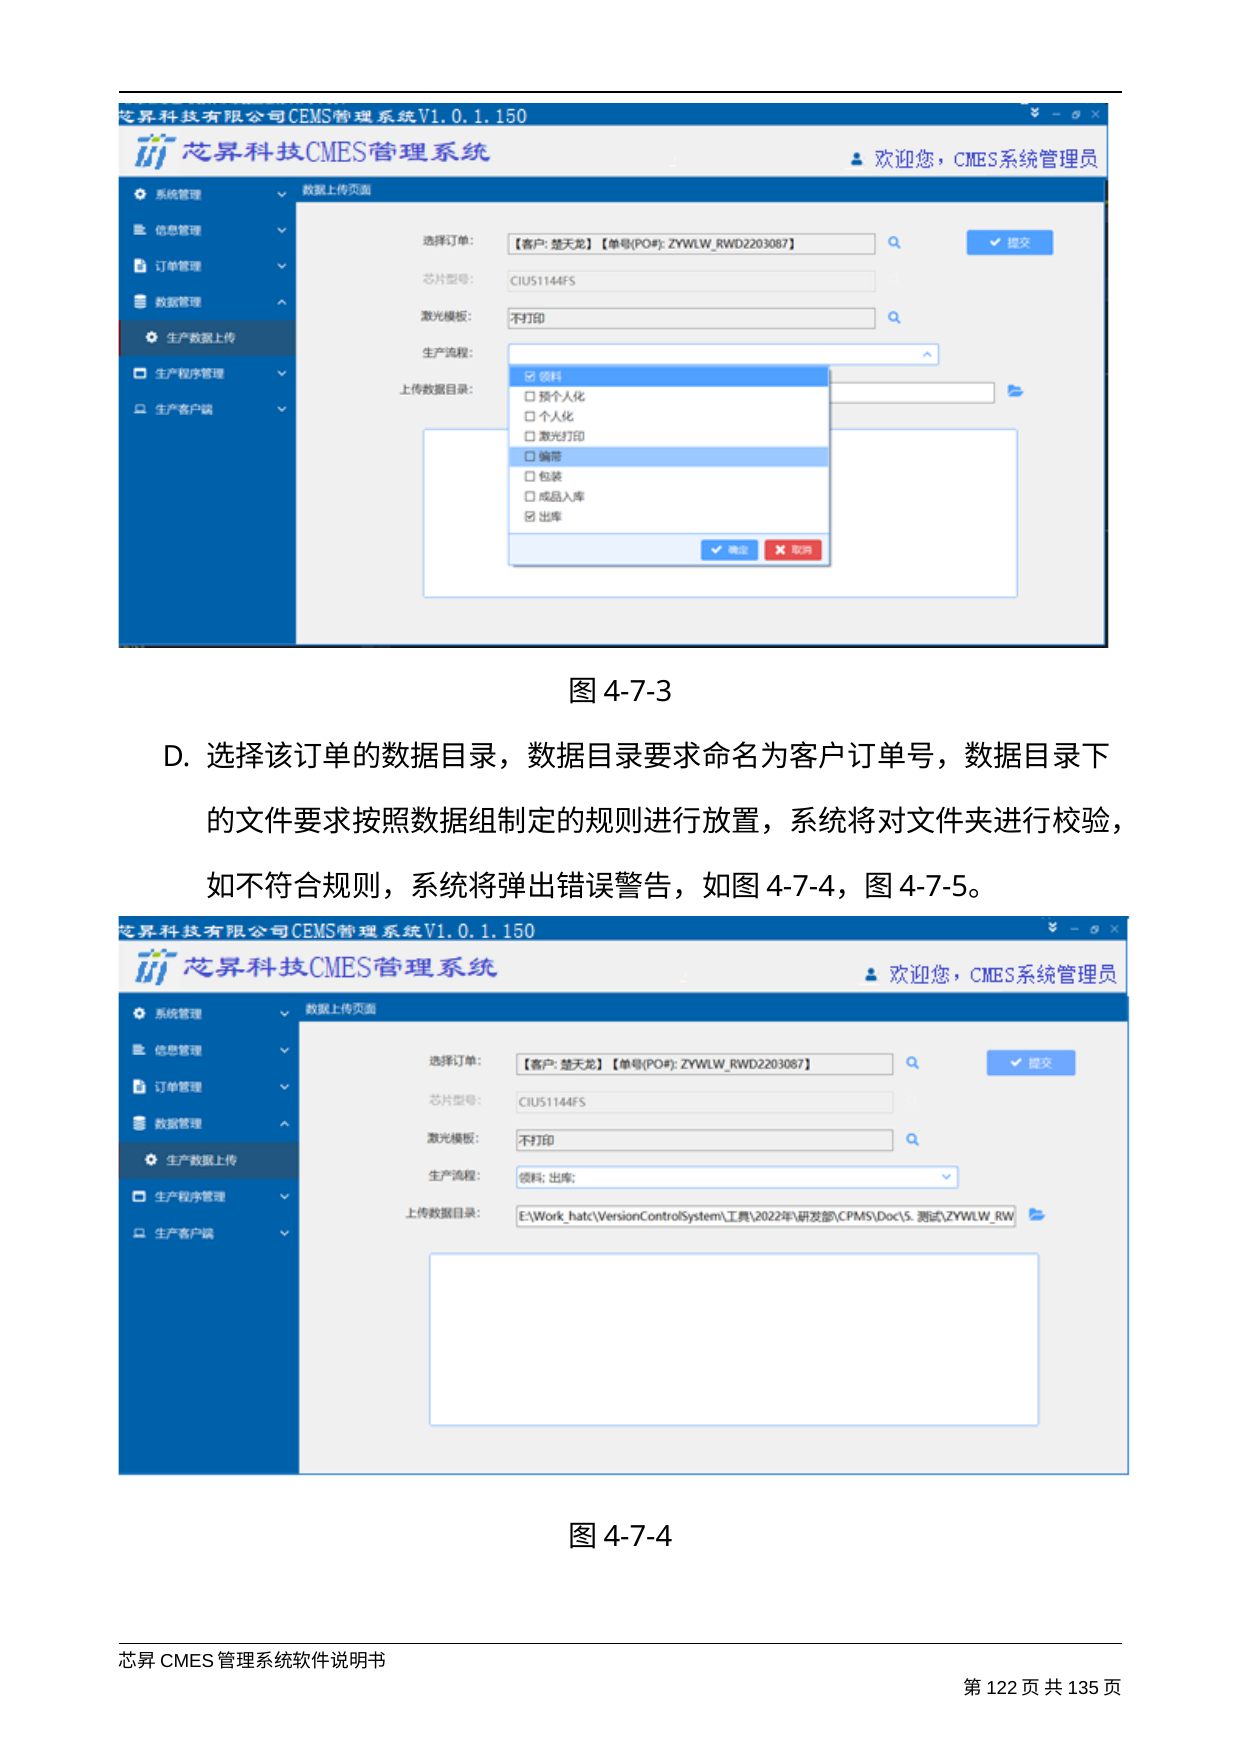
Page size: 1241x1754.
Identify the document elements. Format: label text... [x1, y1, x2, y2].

list 图4-7-3 [118, 656, 1122, 721]
picture [118, 103, 1110, 648]
list 图4-7-4 [118, 1501, 1122, 1566]
list 选择该订单的数据目录，数据目录要求命名为客户订单号，数据目录下的文件要求按照数据组制定的规则进行放置，系统将对文件夹进行校验，如不符合规则，系统将弹出错误警告，如图4-7-4，图4-7-5。 [162, 721, 1122, 916]
picture [118, 916, 1134, 1480]
